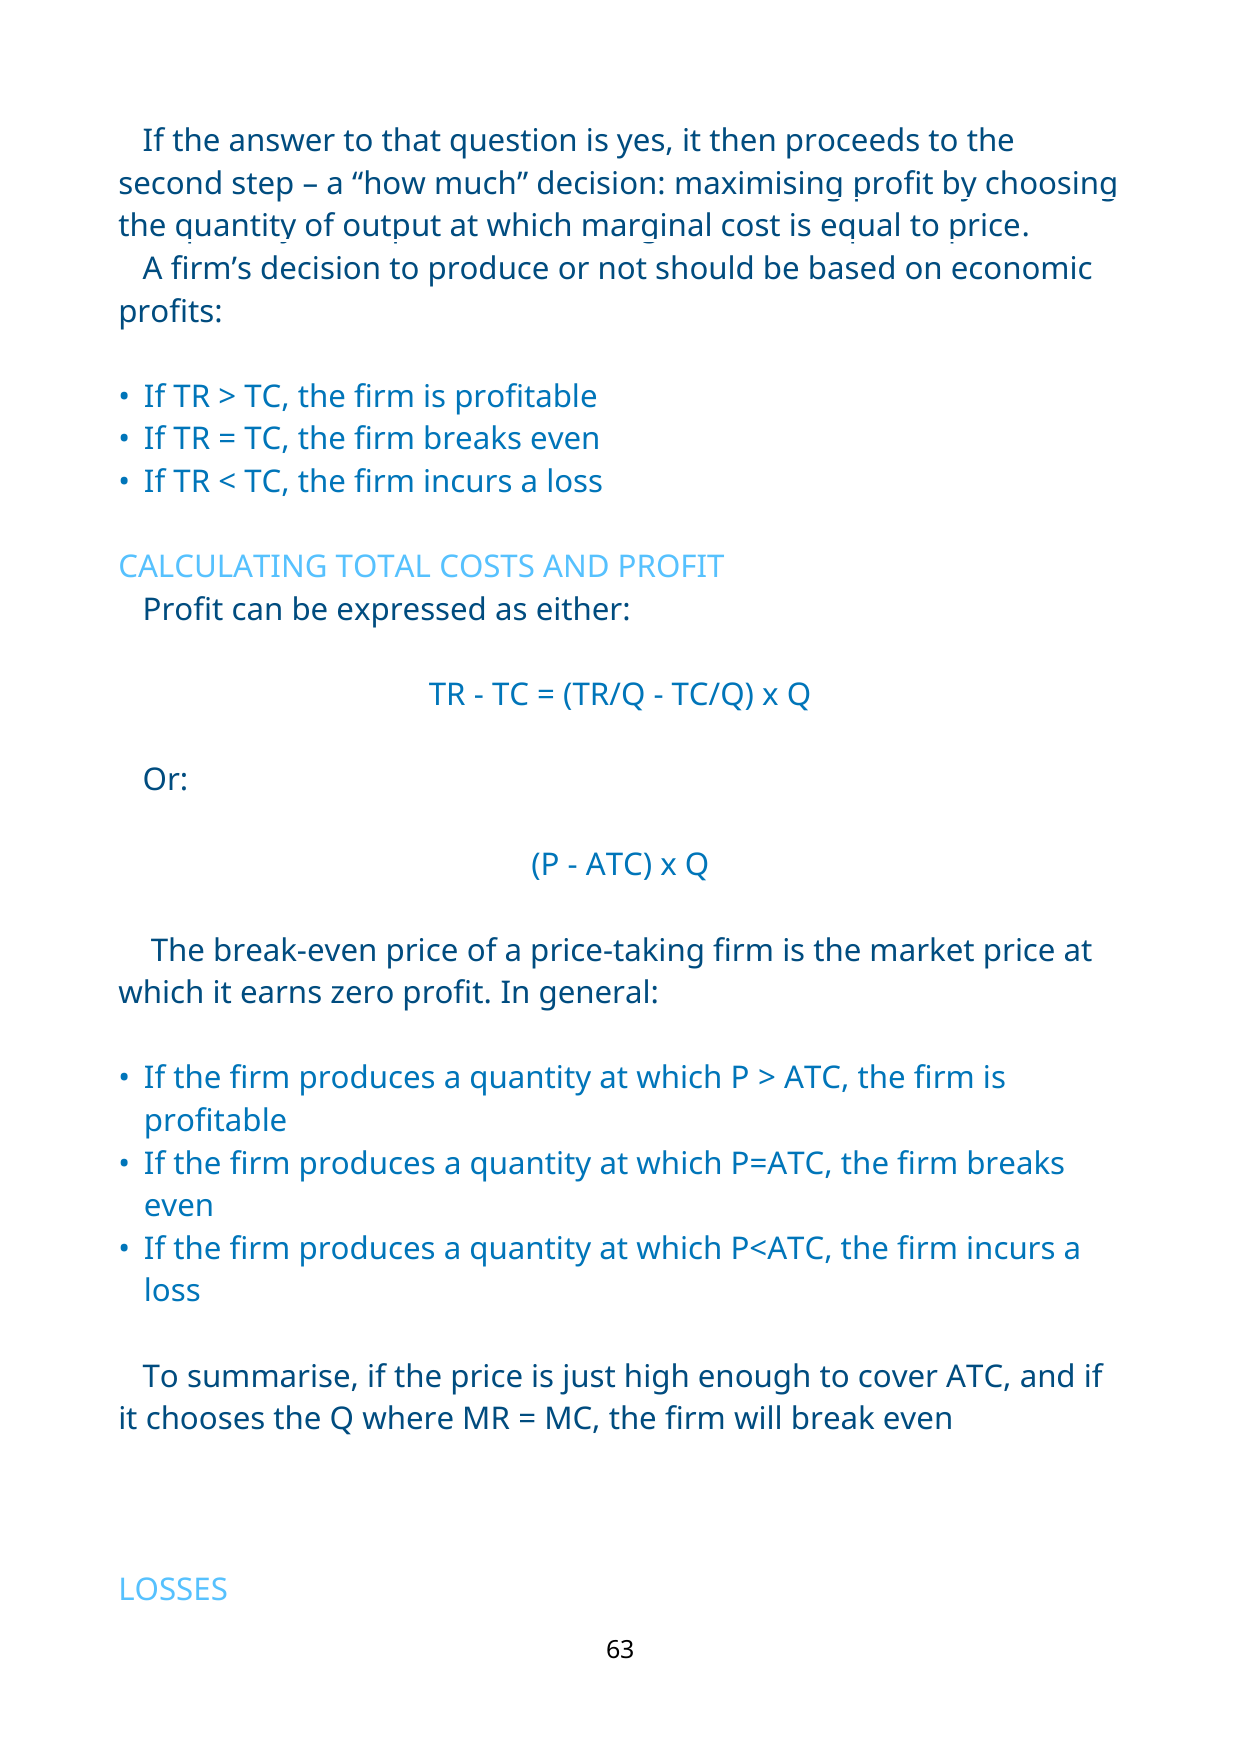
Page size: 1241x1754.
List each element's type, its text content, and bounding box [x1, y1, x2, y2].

text The break-even price of a price-taking firm is the market price at which it earns zero profit. In general: [118, 928, 1122, 1013]
text Profit can be expressed as either: [118, 587, 1122, 629]
text LOSSES [118, 1567, 1122, 1609]
list If the firm produces a quantity at which P=ATC, the firm breaks even [118, 1141, 1122, 1226]
text A firm’s decision to produce or not should be based on economic profits: [118, 246, 1122, 331]
text CALCULATING TOTAL COSTS AND PROFIT [118, 544, 1122, 587]
list If TR > TC, the firm is profitable [118, 374, 1122, 416]
text TR - TC = (TR/Q - TC/Q) x Q [118, 672, 1122, 714]
list If TR < TC, the firm incurs a loss [118, 459, 1122, 502]
list If TR = TC, the firm breaks even [118, 416, 1122, 459]
text If the answer to that question is yes, it then proceeds to the second step – a “how much” decision: maximising profit by choosing the quantity of output at which marginal cost is equal to price. [118, 118, 1122, 246]
list If the firm produces a quantity at which P > ATC, the firm is profitable [118, 1055, 1122, 1141]
text To summarise, if the price is just high enough to cover ATC, and if it chooses the Q where MR = MC, the firm will break even [118, 1354, 1122, 1439]
text (P - ATC) x Q [118, 842, 1122, 885]
list If the firm produces a quantity at which P<ATC, the firm incurs a loss [118, 1226, 1122, 1311]
text Or: [118, 757, 1122, 800]
